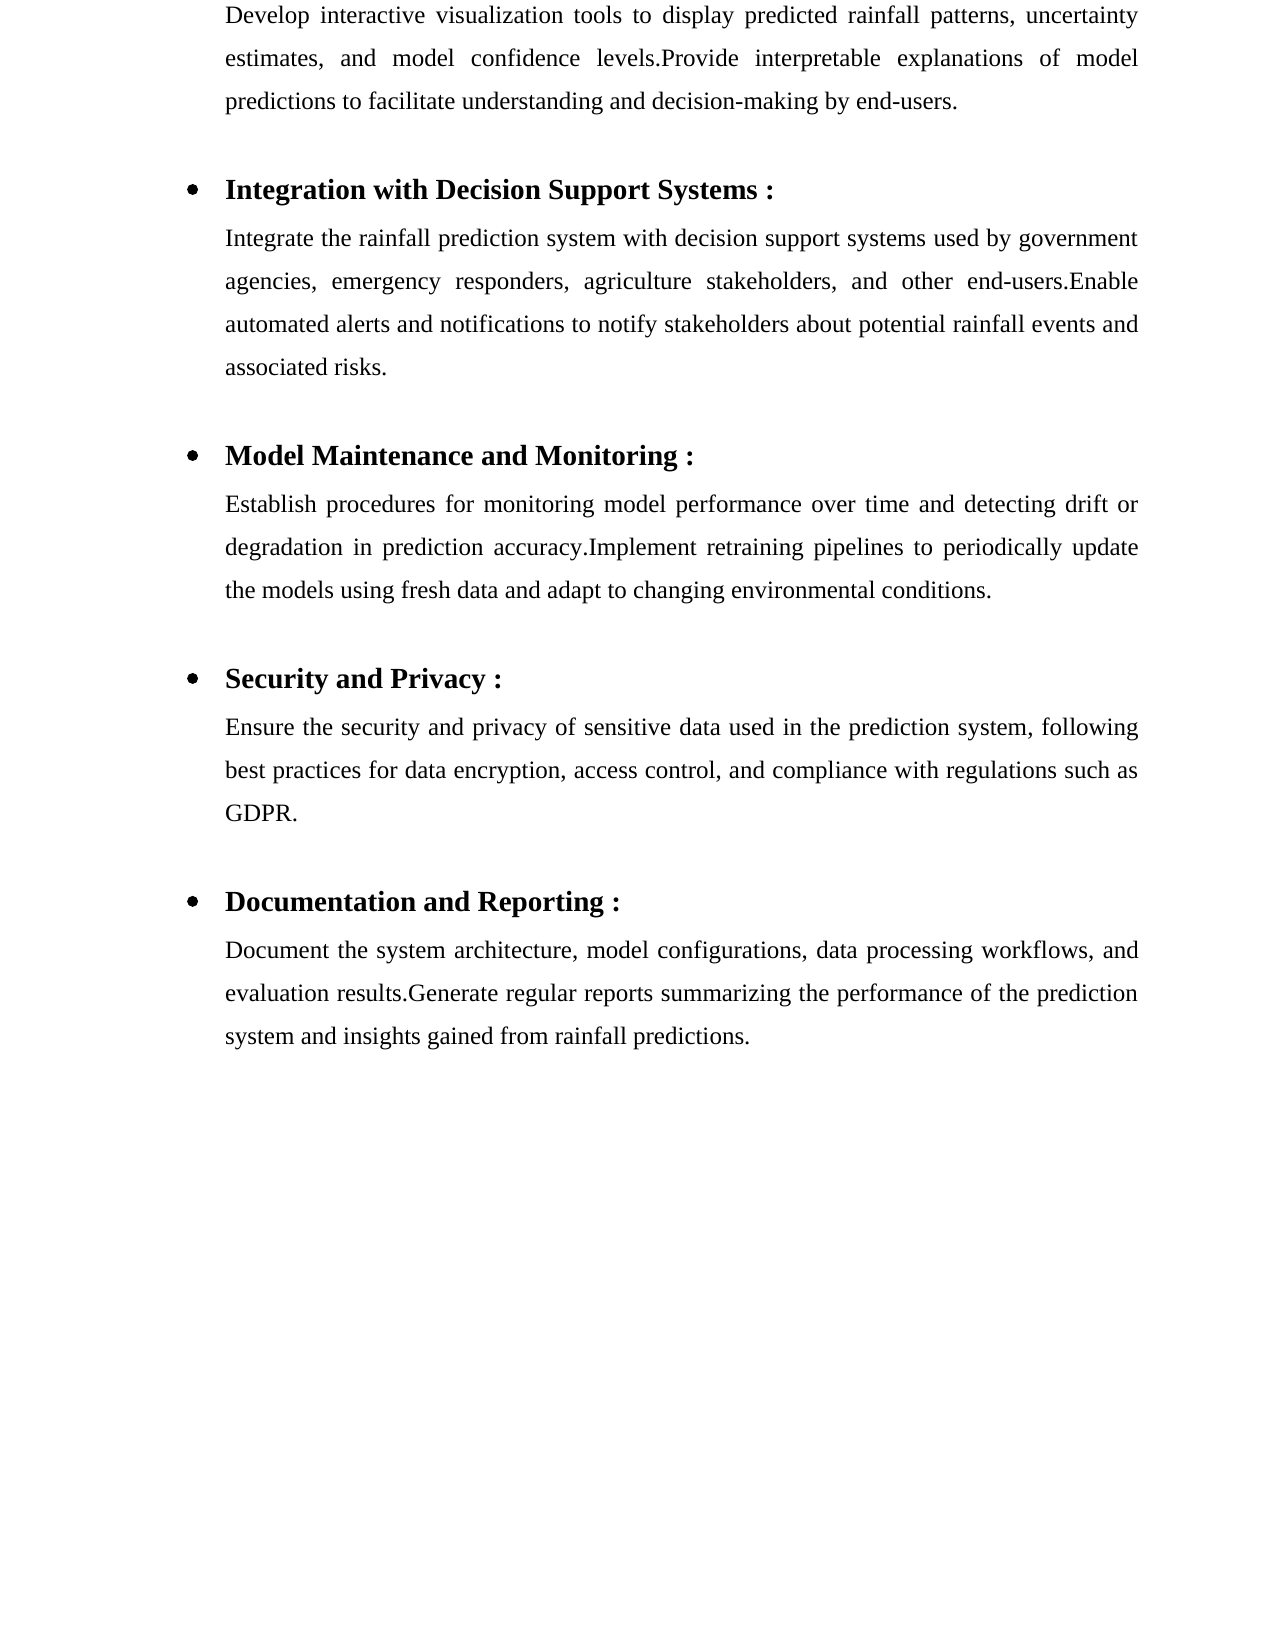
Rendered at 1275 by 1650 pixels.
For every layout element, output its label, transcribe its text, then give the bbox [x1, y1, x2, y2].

list Integration with Decision Support Systems : [187, 172, 1139, 206]
list Establish procedures for monitoring model performance over time and detecting drift or degradation in prediction accuracy.Implement retraining pipelines to periodically update the models using fresh data and adapt to changing environmental conditions. [225, 489, 1139, 604]
list Integrate the rainfall prediction system with decision support systems used by government agencies, emergency responders, agriculture stakeholders, and other end-users.Enable automated alerts and notifications to notify stakeholders about potential rainfall events and associated risks. [225, 223, 1139, 381]
list Ensure the security and privacy of sensitive data used in the prediction system, following best practices for data encryption, access control, and compliance with regulations such as GDPR. [225, 712, 1139, 827]
list Develop interactive visualization tools to display predicted rainfall patterns, uncertainty estimates, and model confidence levels.Provide interpretable explanations of model predictions to facilitate understanding and decision-making by end-users. [225, 0, 1139, 115]
list Security and Privacy : [187, 661, 1139, 695]
list Document the system architecture, model configurations, data processing workflows, and evaluation results.Generate regular reports summarizing the performance of the prediction system and insights gained from rainfall predictions. [225, 935, 1139, 1050]
list Documentation and Reporting : [187, 884, 1139, 918]
list Model Maintenance and Monitoring : [187, 438, 1139, 472]
